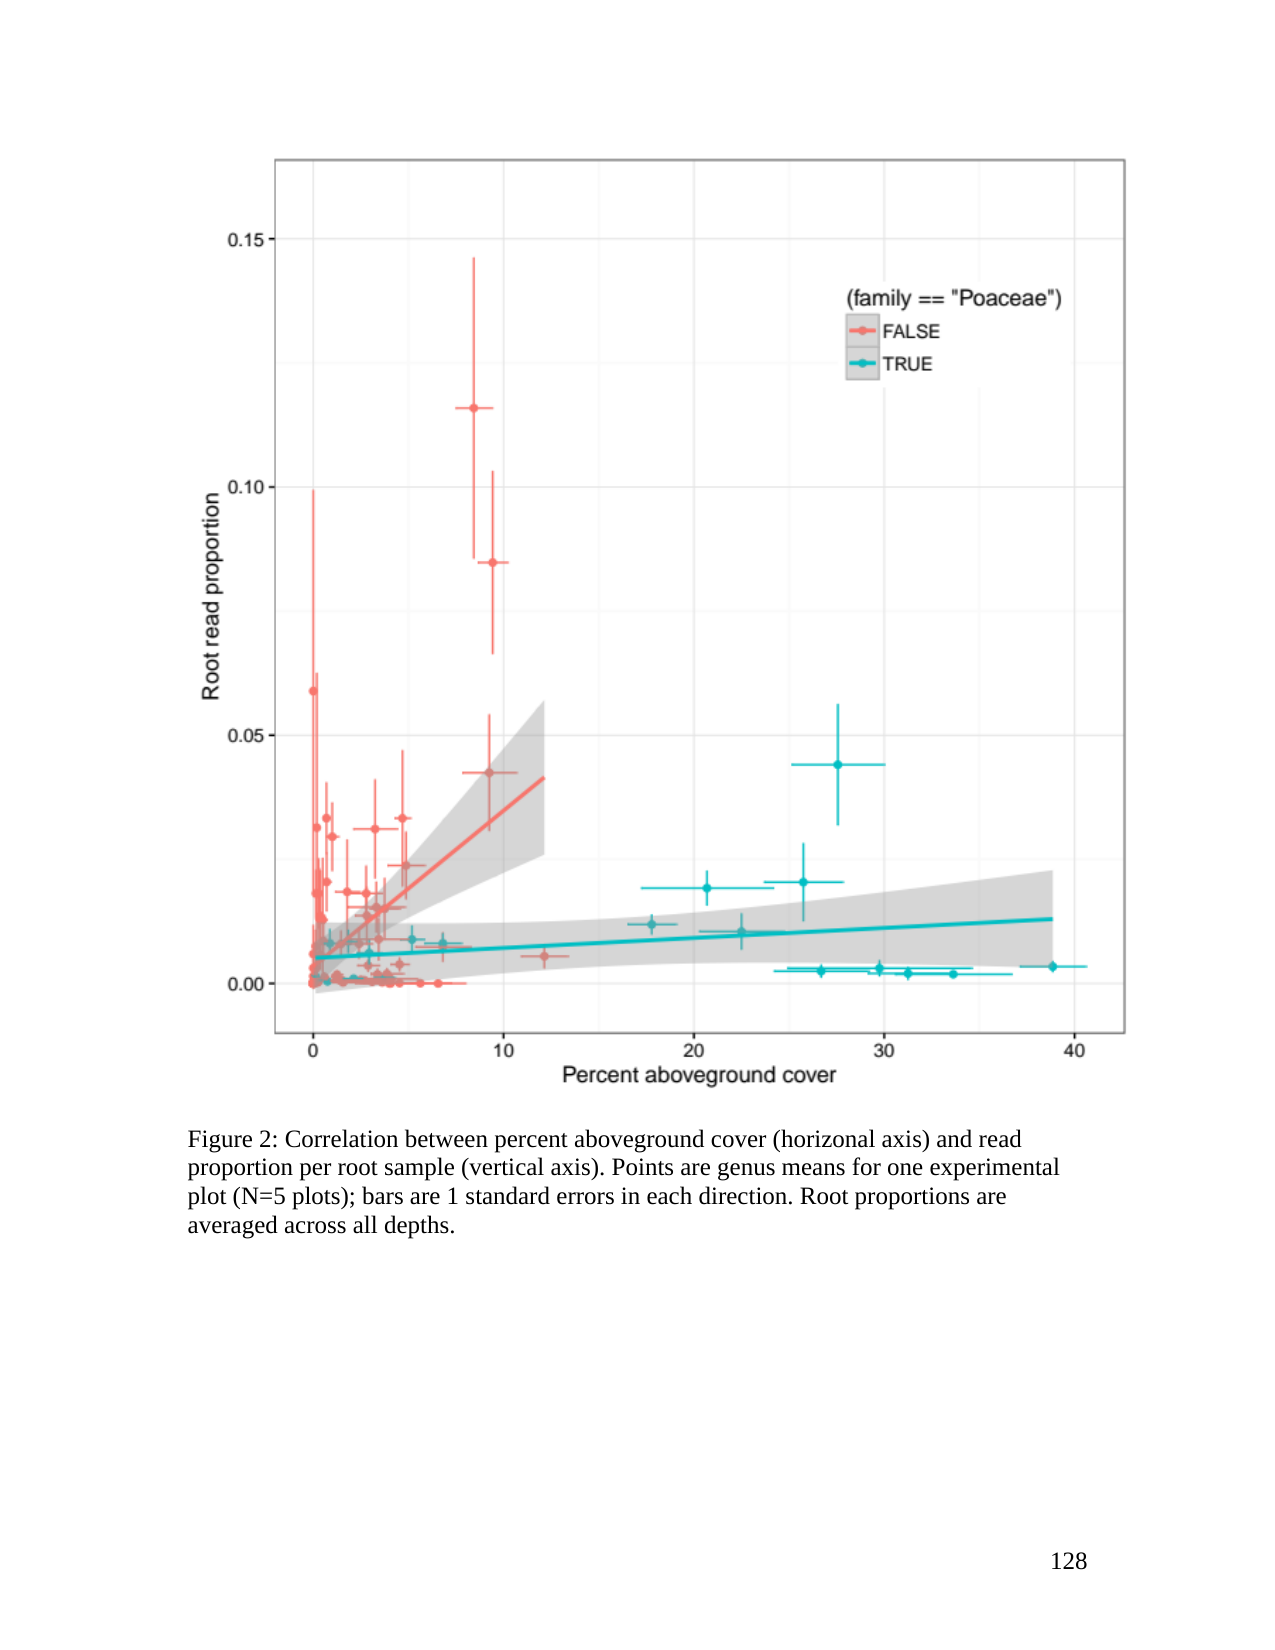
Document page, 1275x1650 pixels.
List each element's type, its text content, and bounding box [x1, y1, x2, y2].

text Figure 2: Correlation between percent aboveground cover (horizonal axis) and read proportion per root sample (vertical axis). Points are genus means for one experimental plot (N=5 plots); bars are 1 standard errors in each direction. Root proportions are averaged across all depths. [187, 1124, 1087, 1239]
